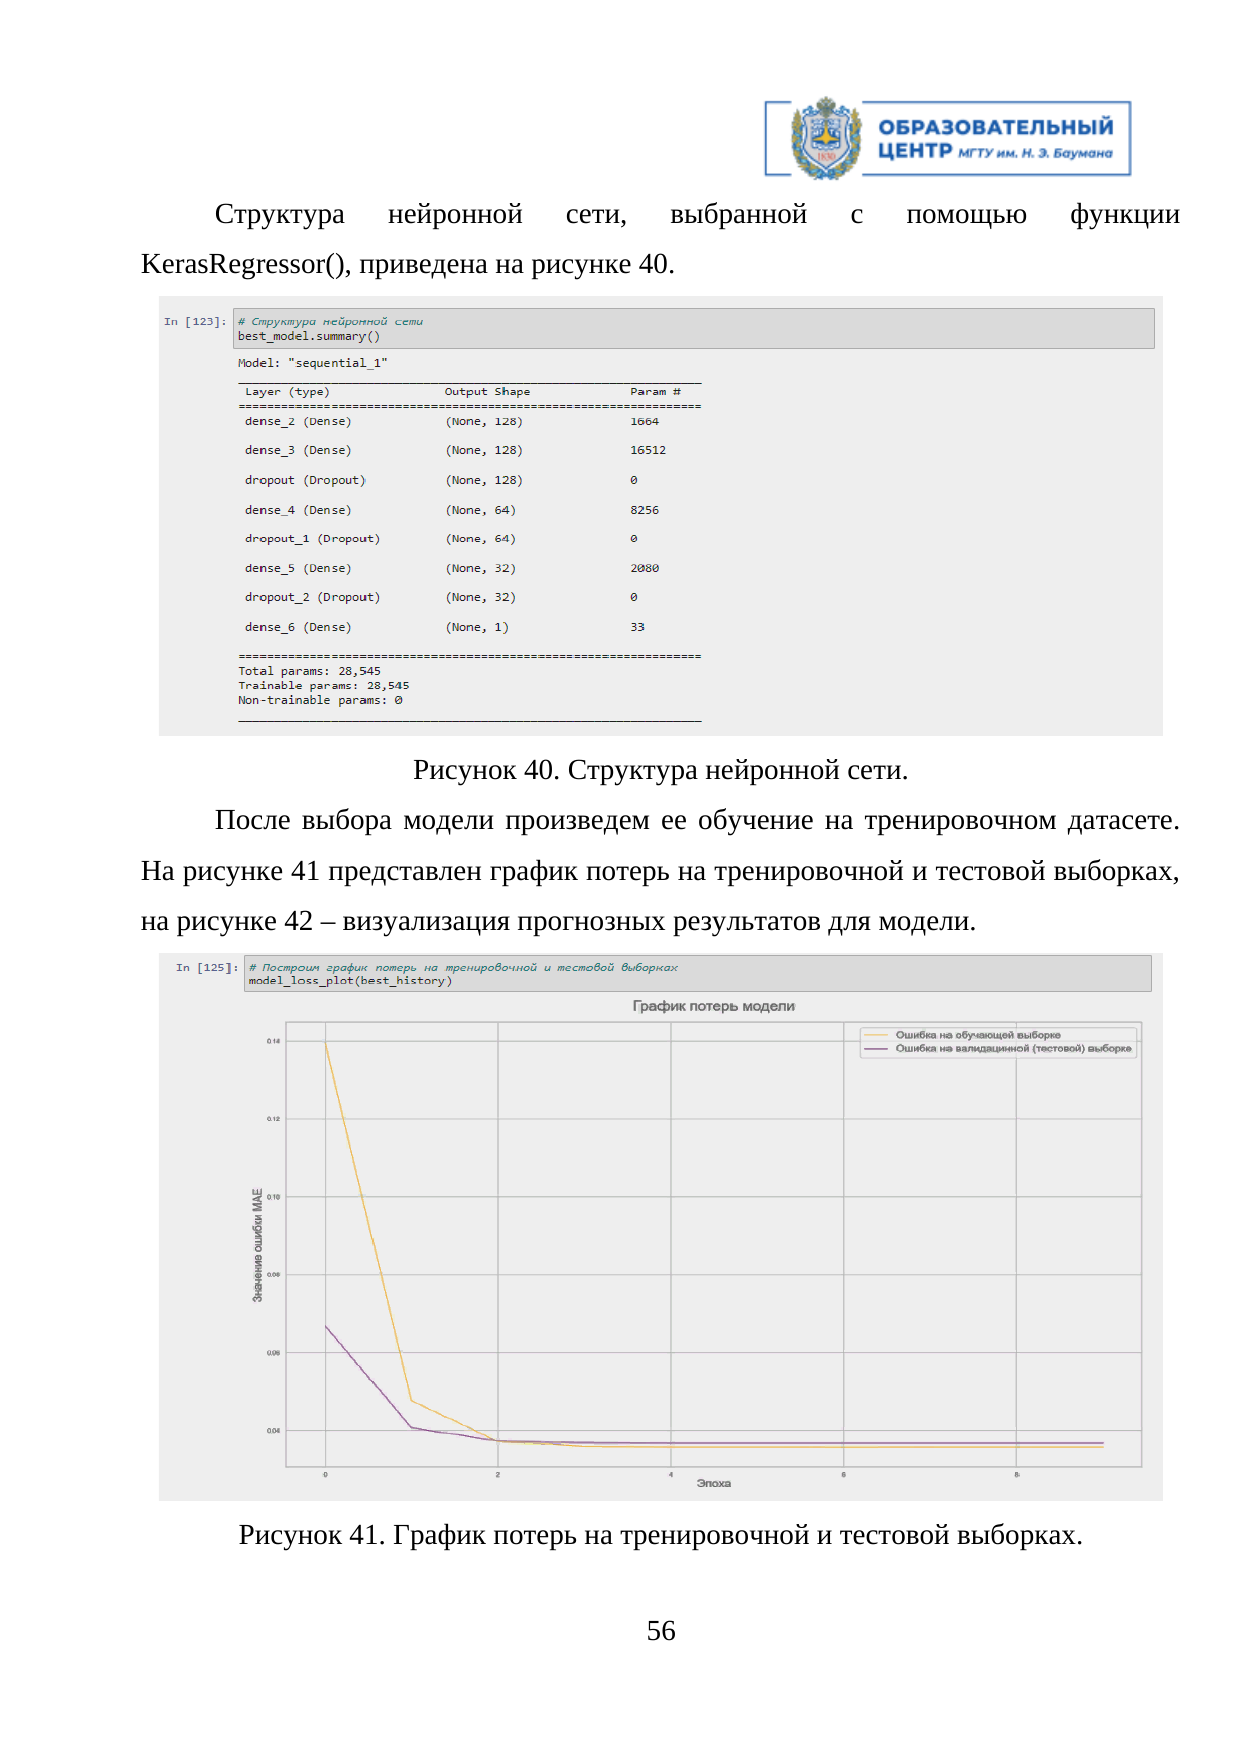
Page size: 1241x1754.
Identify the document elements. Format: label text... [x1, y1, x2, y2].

picture [158, 296, 1163, 736]
text После выбора модели произведем ее обучение на тренировочном датасете. На рисунке 41 представлен график потерь на тренировочной и тестовой выборках, на рисунке 42 – визуализация прогнозных результатов для модели. [141, 802, 1181, 937]
picture [158, 953, 1163, 1501]
text Рисунок 41. График потерь на тренировочной и тестовой выборках. [141, 1517, 1181, 1551]
picture [734, 73, 1182, 196]
text Структура нейронной сети, выбранной с помощью функции KerasRegressor(), приведена на рисунке 40. [141, 196, 1181, 279]
text Рисунок 40. Структура нейронной сети. [141, 752, 1181, 786]
